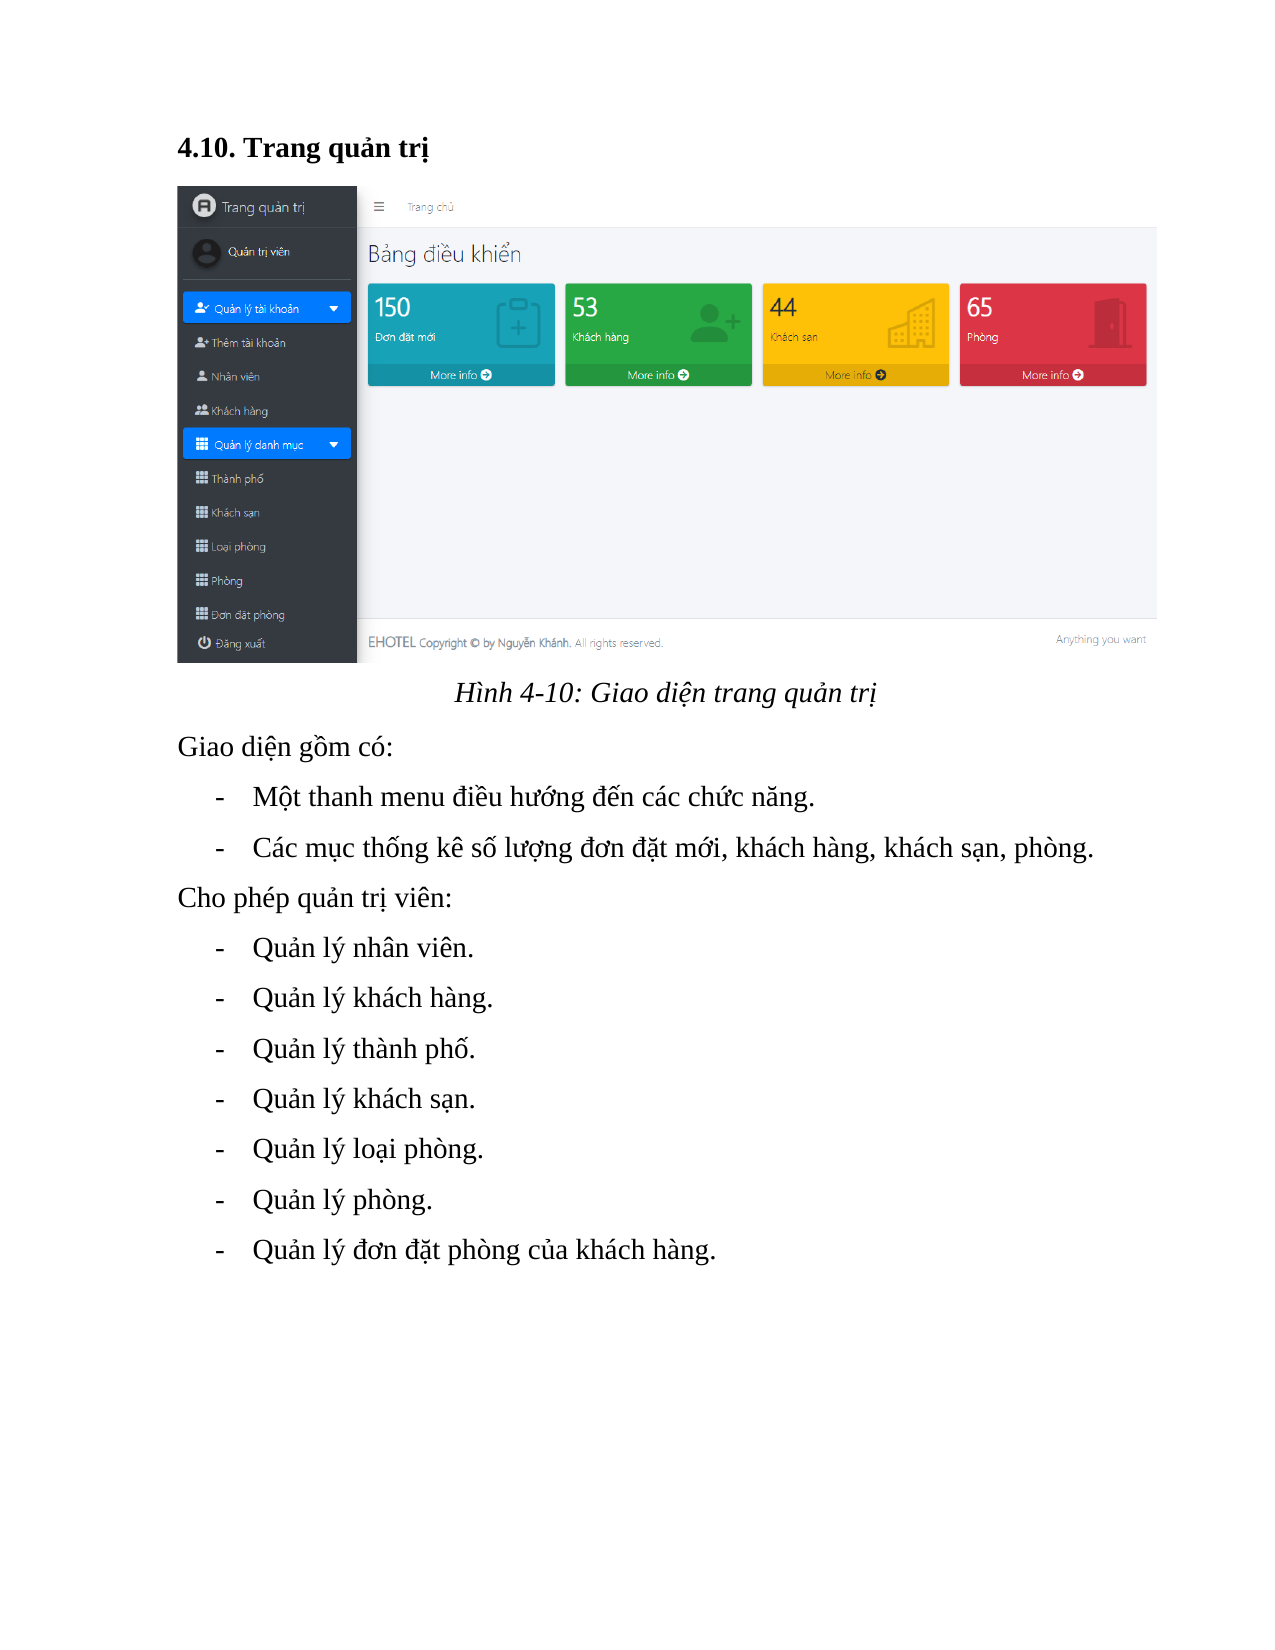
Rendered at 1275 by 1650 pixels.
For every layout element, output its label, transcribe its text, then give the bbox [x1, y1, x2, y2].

list Quản lý thành phố. [215, 1031, 1157, 1064]
list Các mục thống kê số lượng đơn đặt mới, khách hàng, khách sạn, phòng. [215, 830, 1157, 863]
text Hình 4-: Giao diện trang quản trị [177, 675, 1157, 708]
list Quản lý khách sạn. [215, 1081, 1157, 1115]
text Cho phép quản trị viên: [177, 880, 1157, 913]
list Quản lý nhân viên. [215, 930, 1157, 964]
list Quản lý khách hàng. [215, 981, 1157, 1014]
list Quản lý đơn đặt phòng của khách hàng. [215, 1232, 1157, 1266]
text Giao diện gồm có: [177, 729, 1157, 763]
list Một thanh menu điều hướng đến các chức năng. [215, 779, 1157, 813]
list Quản lý phòng. [215, 1182, 1157, 1215]
text Trang quản trị [177, 131, 1157, 164]
list Quản lý loại phòng. [215, 1132, 1157, 1165]
picture [177, 186, 1157, 663]
